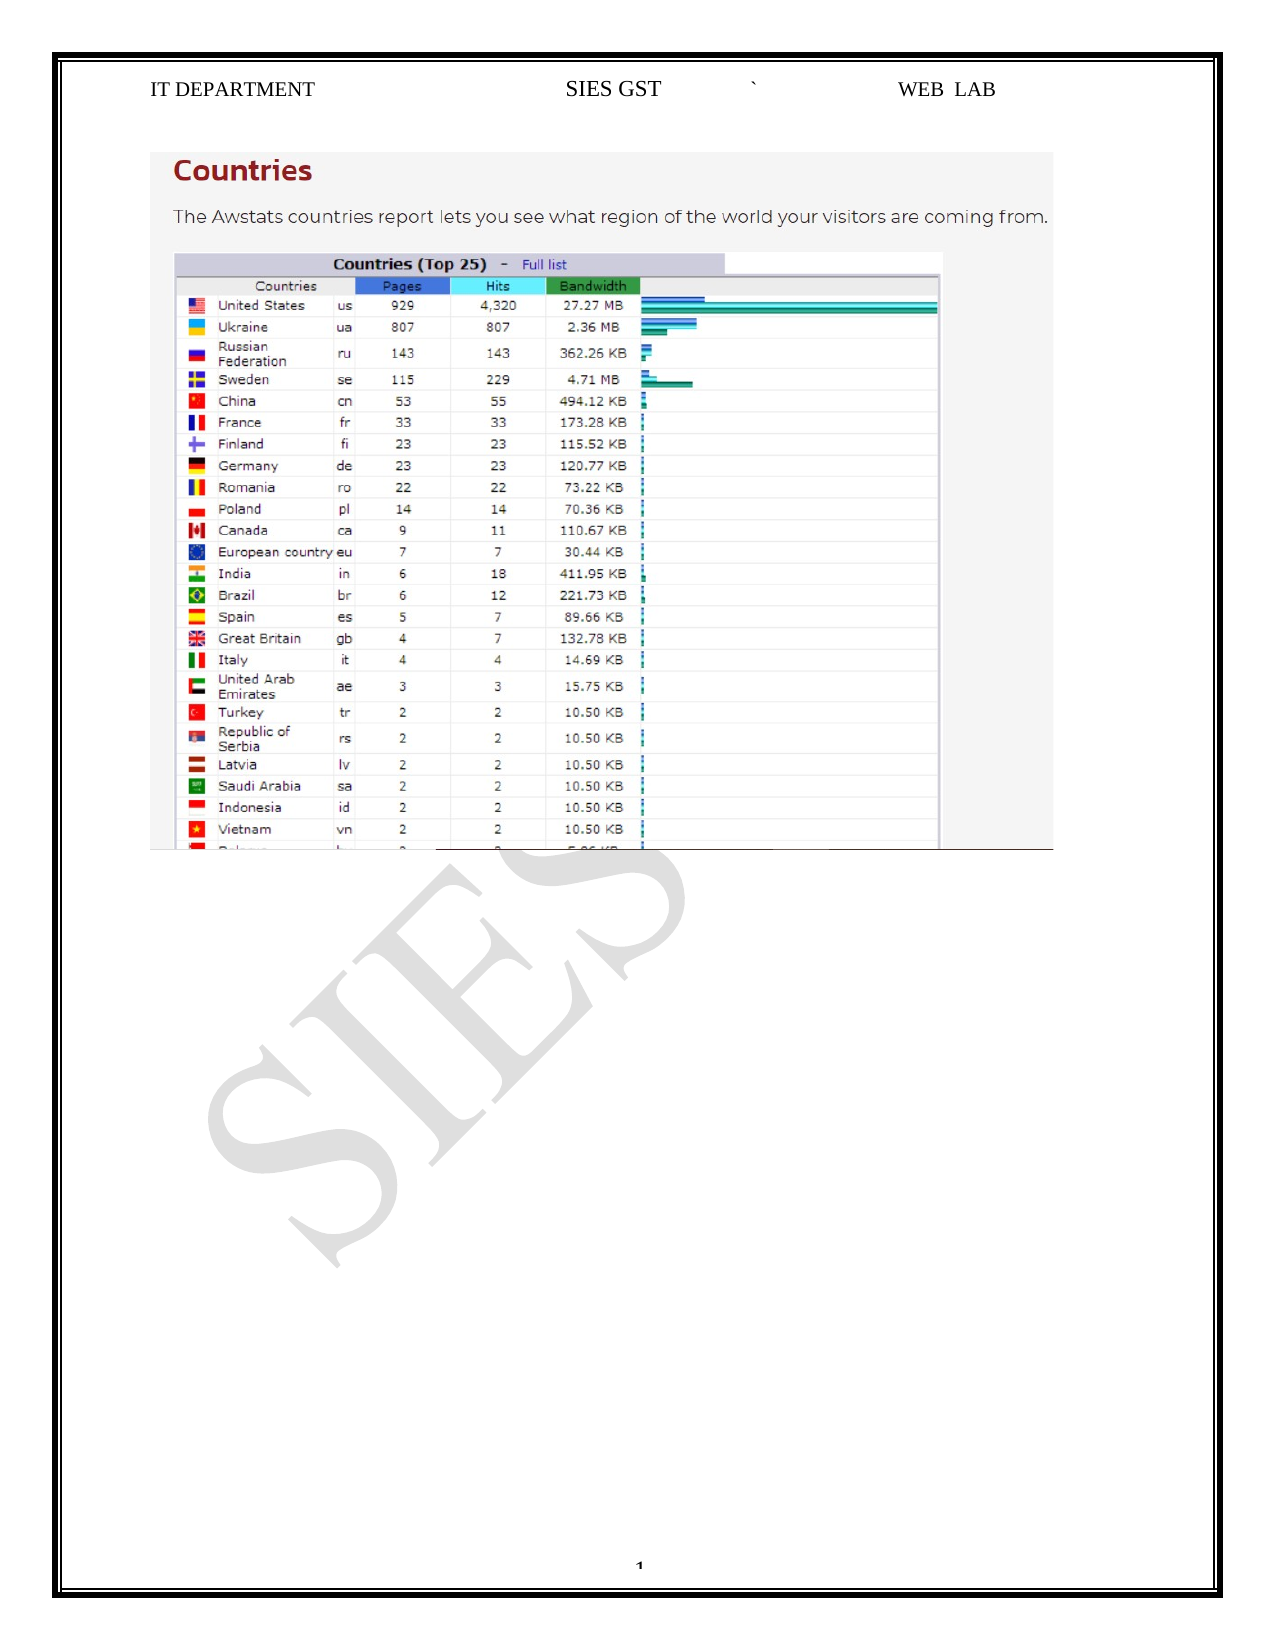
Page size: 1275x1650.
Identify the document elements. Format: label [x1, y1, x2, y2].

picture [150, 152, 1054, 850]
